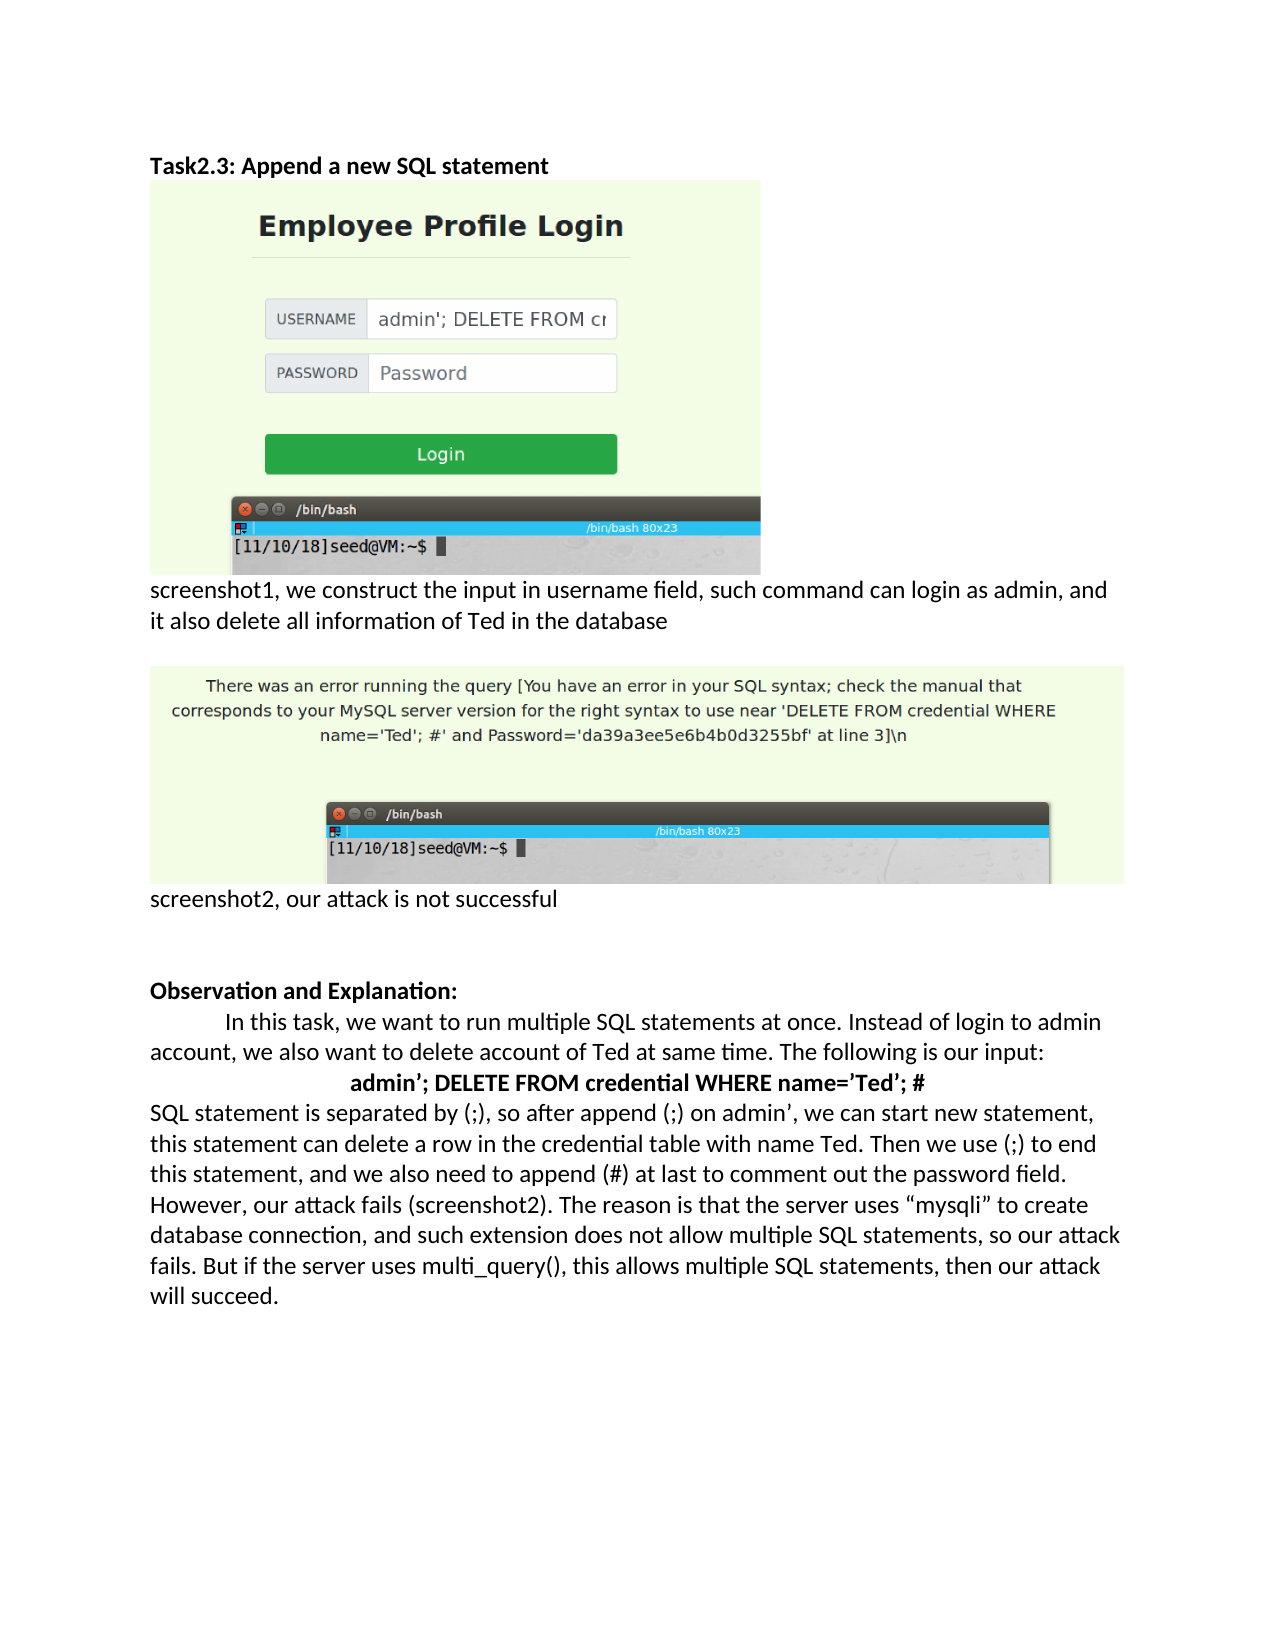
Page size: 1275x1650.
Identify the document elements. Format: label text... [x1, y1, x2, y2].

text Observation and Explanation: [150, 975, 1125, 1006]
picture [150, 666, 1125, 884]
text However, our attack fails (screenshot2). The reason is that the server uses “mysqli” to create database connection, and such extension does not allow multiple SQL statements, so our attack fails. But if the server uses multi_query(), this allows multiple SQL statements, then our attack will succeed. [150, 1189, 1125, 1311]
text screenshot1, we construct the input in username field, such command can login as admin, and it also delete all information of Ted in the database [150, 575, 1125, 636]
text screenshot2, our attack is not successful [150, 884, 1125, 914]
picture [150, 180, 761, 575]
text Task2.3: Append a new SQL statement [150, 150, 1125, 181]
text admin’; DELETE FROM credential WHERE name=’Ted’; # [150, 1067, 1125, 1097]
text SQL statement is separated by (;), so after append (;) on admin’, we can start new statement, this statement can delete a row in the credential table with name Ted. Then we use (;) to end this statement, and we also need to append (#) at last to comment out the password field. [150, 1097, 1125, 1189]
text In this task, we want to run multiple SQL statements at once. Instead of login to admin account, we also want to delete account of Ted at same time. The following is our input: [150, 1006, 1125, 1067]
